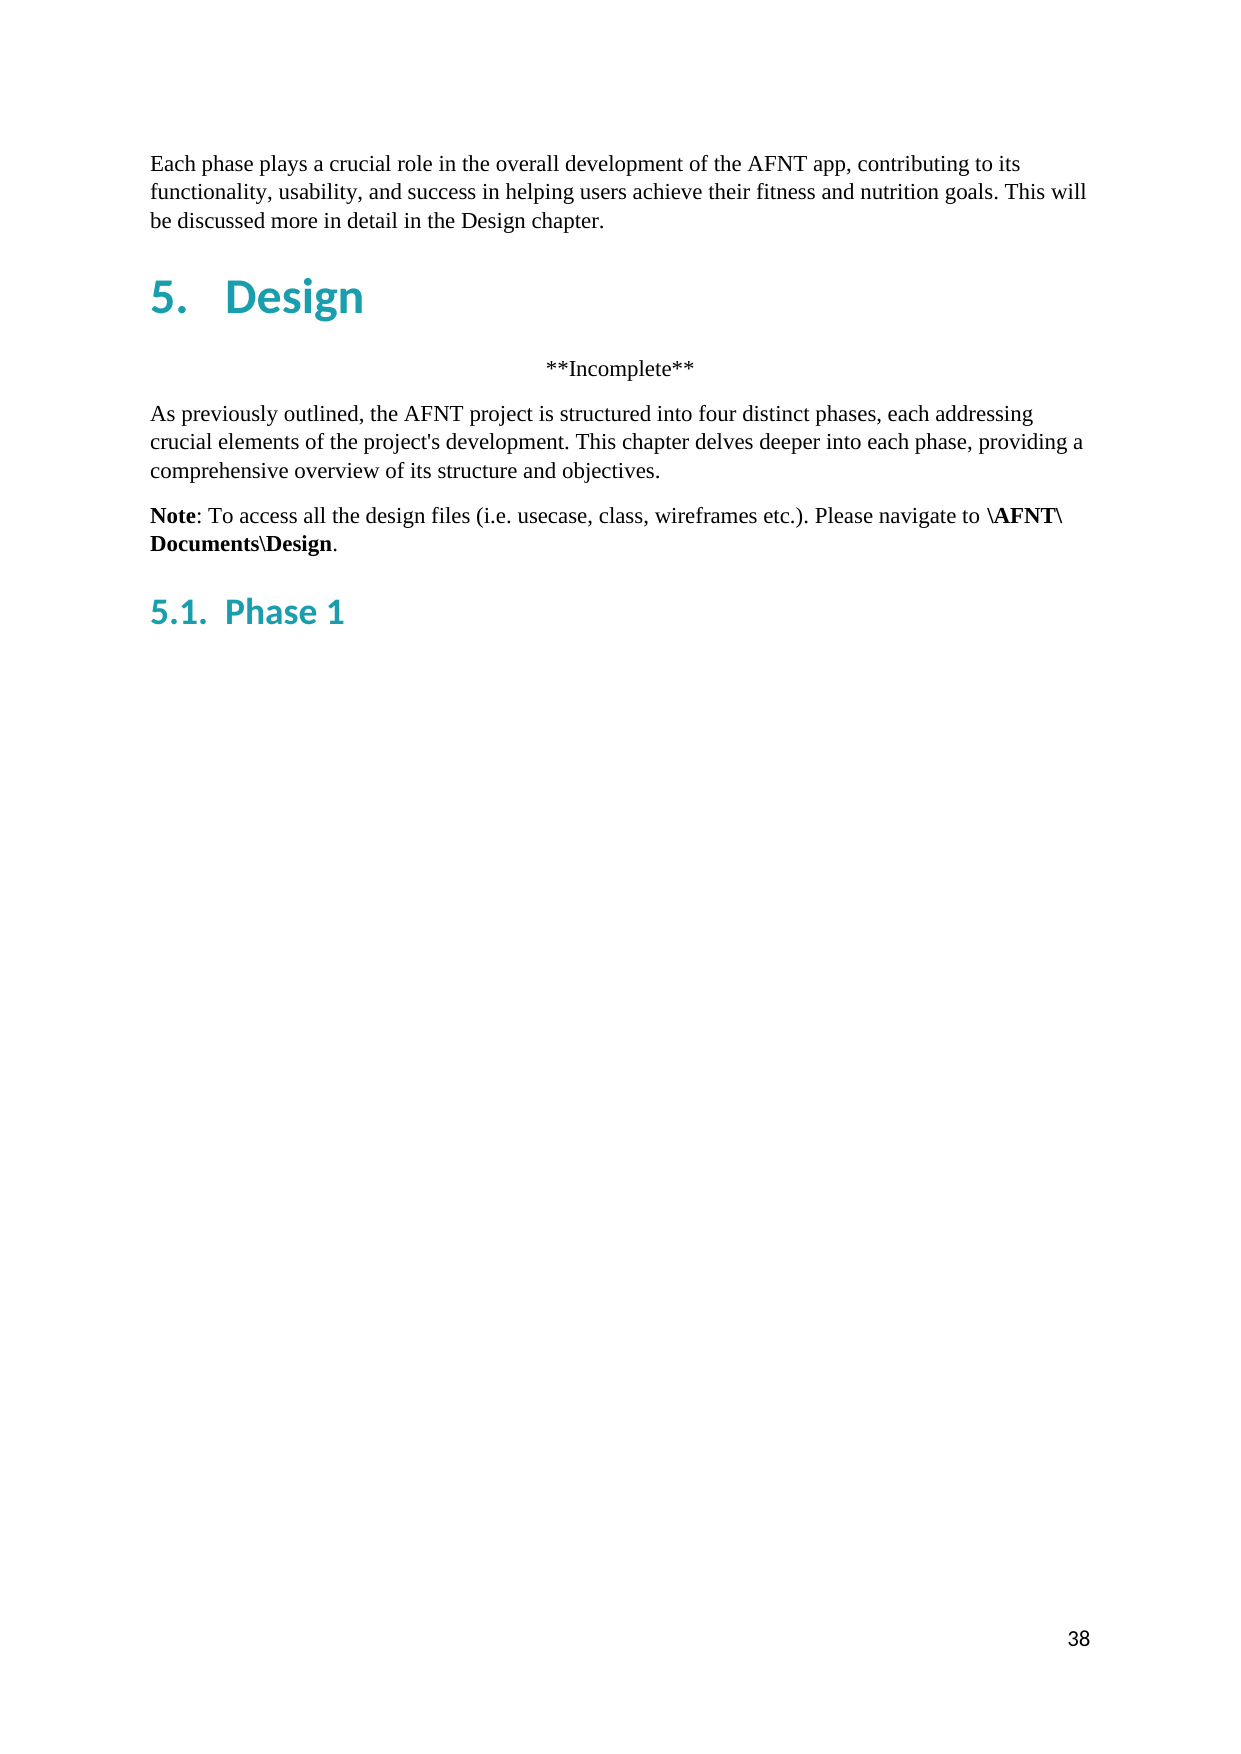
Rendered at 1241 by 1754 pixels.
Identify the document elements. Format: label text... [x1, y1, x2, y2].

text **Incomplete** [150, 355, 1090, 381]
subtitle Design [150, 264, 1090, 326]
subtitle Phase 1 [150, 588, 1090, 634]
text As previously outlined, the AFNT project is structured into four distinct phases, each addressing crucial elements of the project's development. This chapter delves deeper into each phase, providing a comprehensive overview of its structure and objectives. [150, 400, 1090, 483]
text Each phase plays a crucial role in the overall development of the AFNT app, contributing to its functionality, usability, and success in helping users achieve their fitness and nutrition goals. This will be discussed more in detail in the Design chapter. [150, 150, 1090, 233]
text Note: To access all the design files (i.e. usecase, class, wireframes etc.). Please navigate to \AFNT\Documents\Design. [150, 502, 1090, 557]
